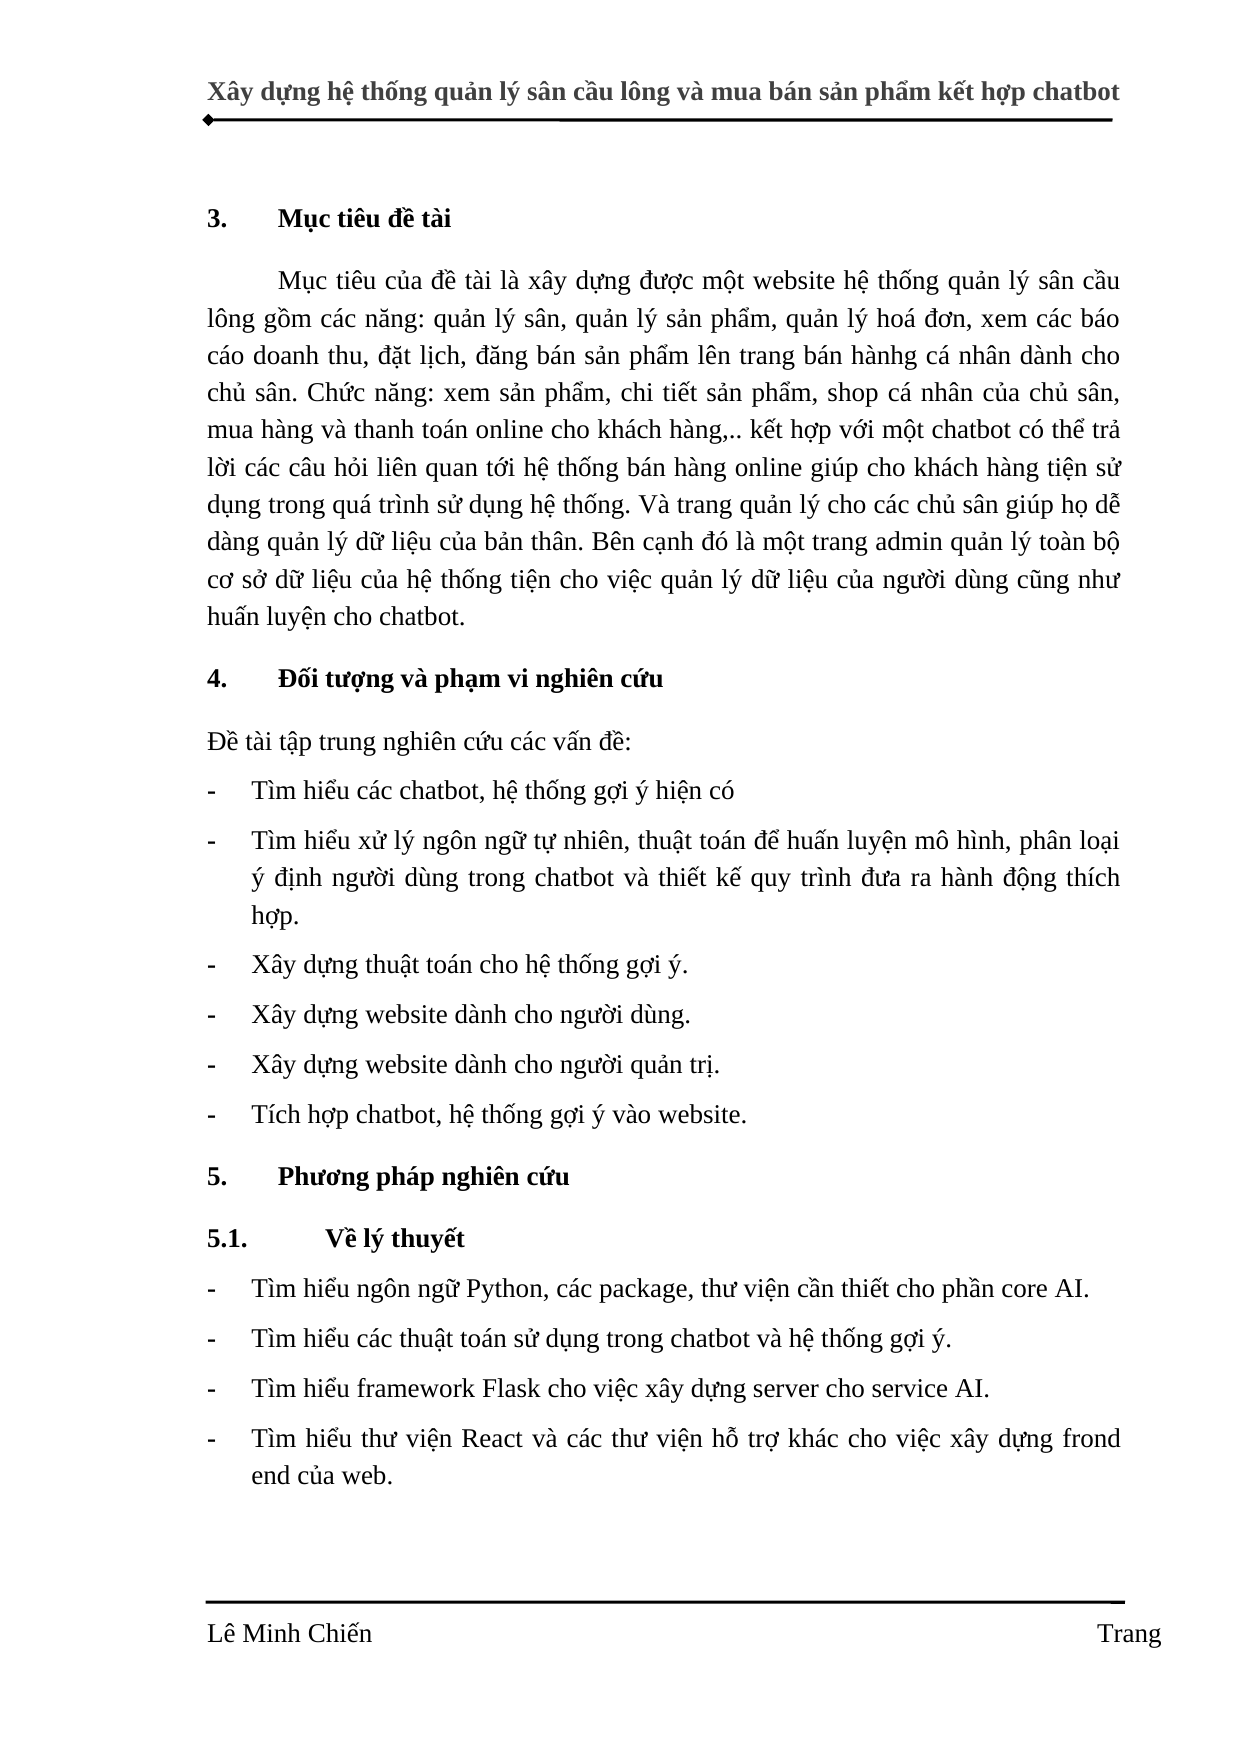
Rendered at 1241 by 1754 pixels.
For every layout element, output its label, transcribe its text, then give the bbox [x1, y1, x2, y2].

list Xây dựng website dành cho người dùng. [207, 998, 1122, 1029]
list Về lý thuyết [207, 1223, 1122, 1254]
list Đối tượng và phạm vi nghiên cứu [207, 662, 1122, 693]
list Tìm hiểu framework Flask cho việc xây dựng server cho service AI. [207, 1372, 1122, 1403]
list Mục tiêu đề tài [207, 202, 1122, 233]
list Tìm hiểu các thuật toán sử dụng trong chatbot và hệ thống gợi ý. [207, 1322, 1122, 1353]
list Xây dựng website dành cho người quản trị. [207, 1048, 1122, 1079]
list Tìm hiểu ngôn ngữ Python, các package, thư viện cần thiết cho phần core AI. [207, 1272, 1122, 1303]
text Mục tiêu của đề tài là xây dựng được một website hệ thống quản lý sân cầu lông gồm các năng: quản lý sân, quản lý sản phẩm, quản lý hoá đơn, xem các báo cáo doanh thu, đặt lịch, đăng bán sản phẩm lên trang bán hànhg cá nhân dành cho chủ sân. Chức năng: xem sản phẩm, chi tiết sản phẩm, shop cá nhân của chủ sân, mua hàng và thanh toán online cho khách hàng,.. kết hợp với một chatbot có thể trả lời các câu hỏi liên quan tới hệ thống bán hàng online giúp cho khách hàng tiện sử dụng trong quá trình sử dụng hệ thống. Và trang quản lý cho các chủ sân giúp họ dễ dàng quản lý dữ liệu của bản thân. Bên cạnh đó là một trang admin quản lý toàn bộ cơ sở dữ liệu của hệ thống tiện cho việc quản lý dữ liệu của người dùng cũng như huấn luyện cho chatbot. [207, 264, 1122, 631]
list Xây dựng thuật toán cho hệ thống gợi ý. [207, 949, 1122, 980]
text Đề tài tập trung nghiên cứu các vấn đề: [207, 725, 1122, 756]
list Tìm hiểu xử lý ngôn ngữ tự nhiên, thuật toán để huấn luyện mô hình, phân loại ý định người dùng trong chatbot và thiết kế quy trình đưa ra hành động thích hợp. [207, 824, 1122, 930]
list Tìm hiểu thư viện React và các thư viện hỗ trợ khác cho việc xây dựng frond end của web. [207, 1422, 1122, 1490]
list Phương pháp nghiên cứu [207, 1160, 1122, 1191]
list Tích hợp chatbot, hệ thống gợi ý vào website. [207, 1098, 1122, 1129]
list Tìm hiểu các chatbot, hệ thống gợi ý hiện có [207, 774, 1122, 806]
